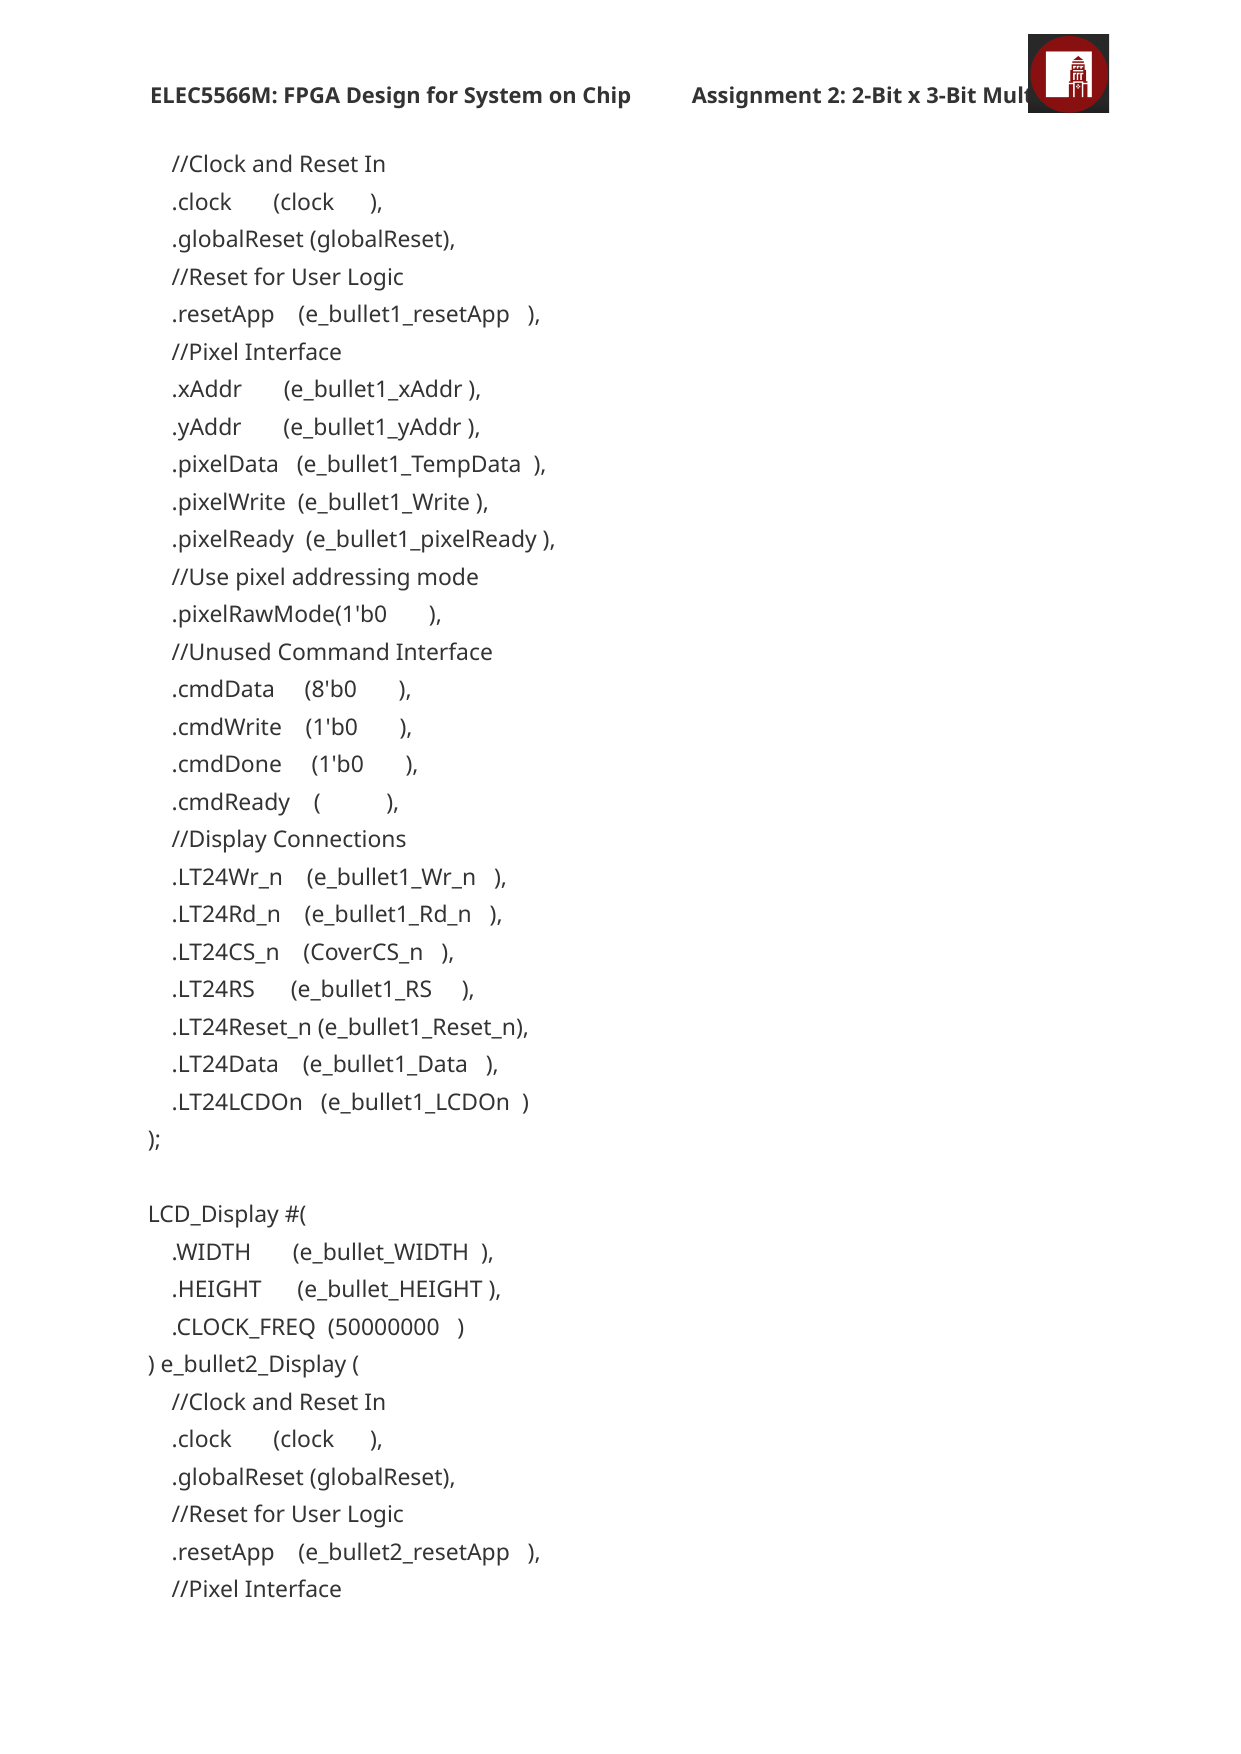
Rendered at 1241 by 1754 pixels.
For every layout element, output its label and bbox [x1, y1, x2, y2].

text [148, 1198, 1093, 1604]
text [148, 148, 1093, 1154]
picture [1027, 34, 1109, 113]
